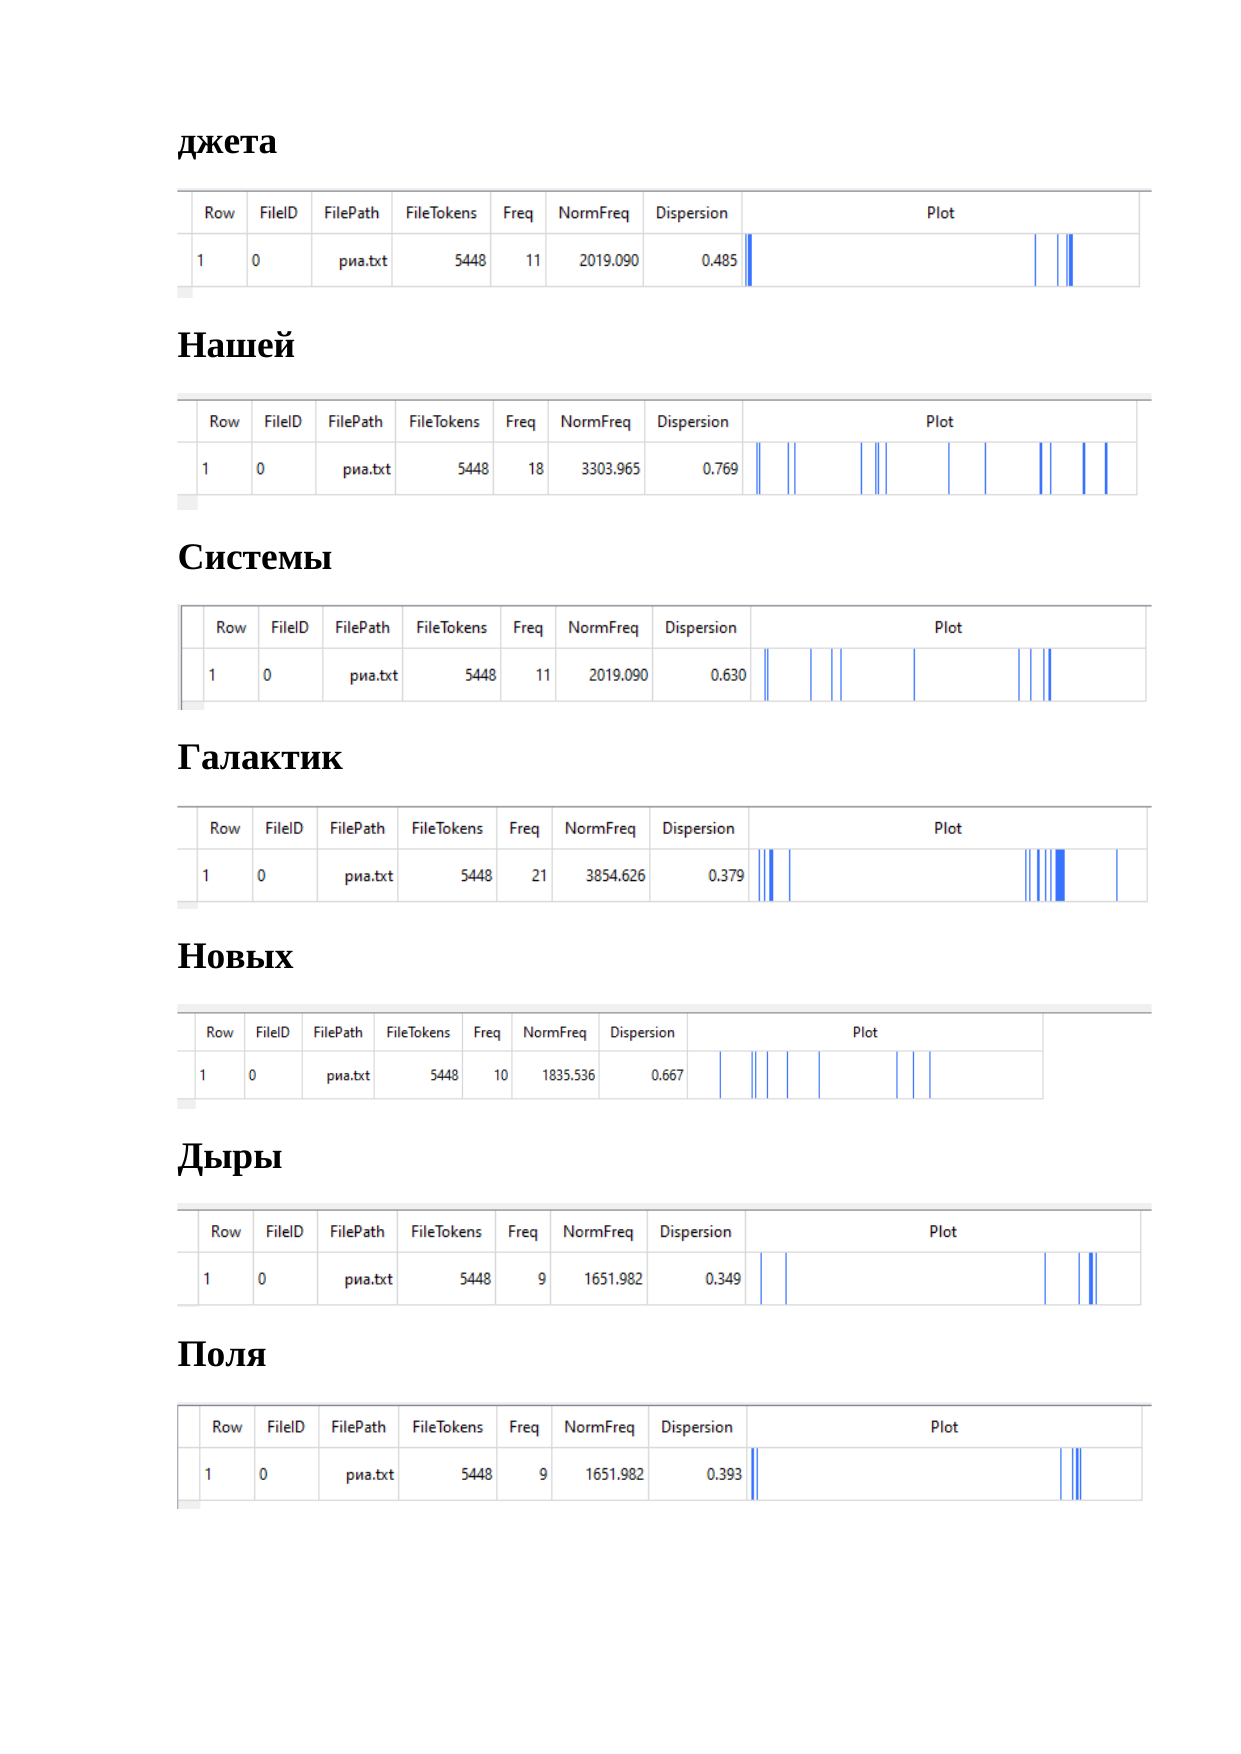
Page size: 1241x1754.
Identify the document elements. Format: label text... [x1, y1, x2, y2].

picture [177, 188, 1152, 298]
picture [177, 1402, 1152, 1509]
text джета [177, 118, 1152, 161]
text Системы [177, 534, 1152, 577]
text Нашей [177, 323, 1152, 366]
picture [177, 1203, 1152, 1307]
picture [177, 805, 1152, 909]
picture [177, 1004, 1152, 1109]
text Дыры [177, 1133, 1152, 1176]
picture [177, 393, 1152, 510]
text Поля [177, 1332, 1152, 1375]
text Новых [177, 934, 1152, 977]
picture [177, 604, 1152, 710]
text Галактик [177, 735, 1152, 778]
